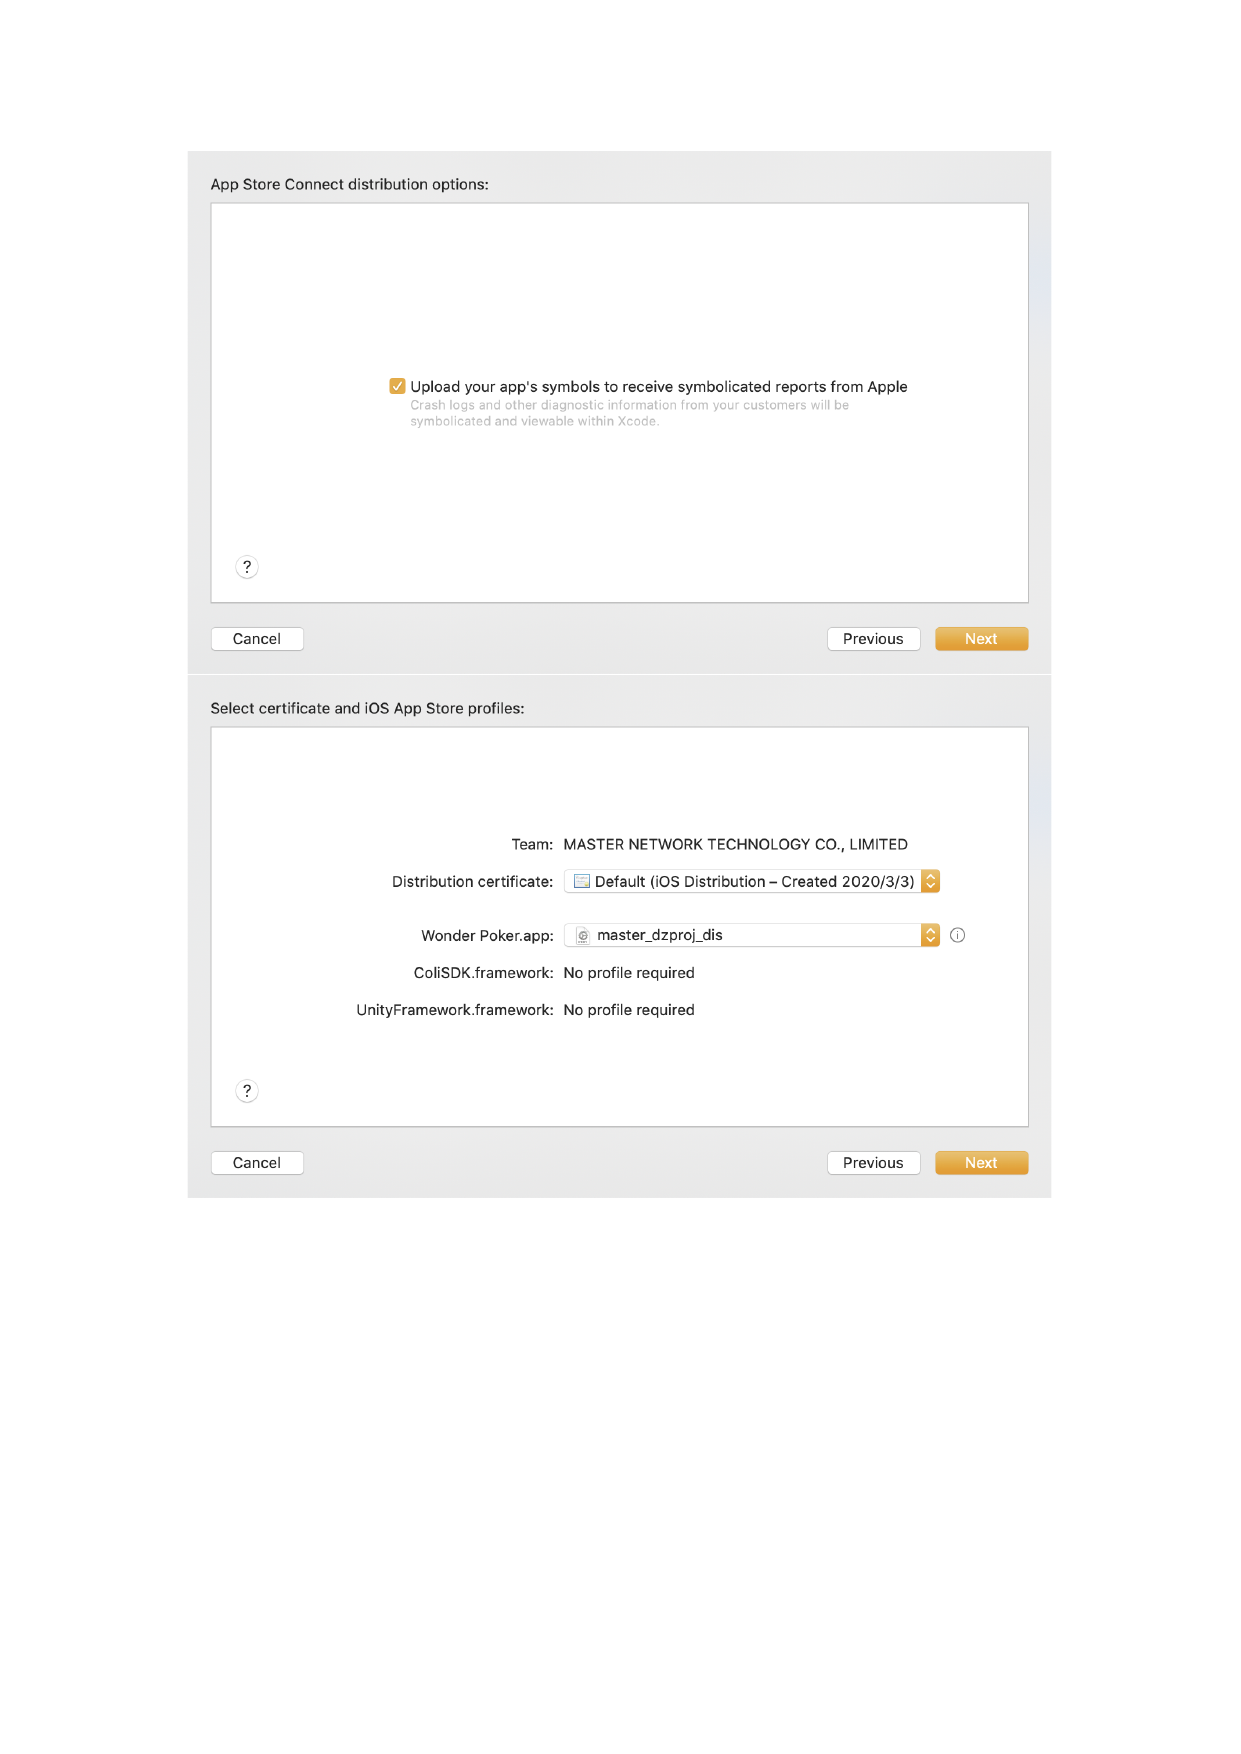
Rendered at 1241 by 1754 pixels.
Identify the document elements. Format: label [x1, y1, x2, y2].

picture [187, 675, 1052, 1198]
picture [187, 151, 1052, 674]
